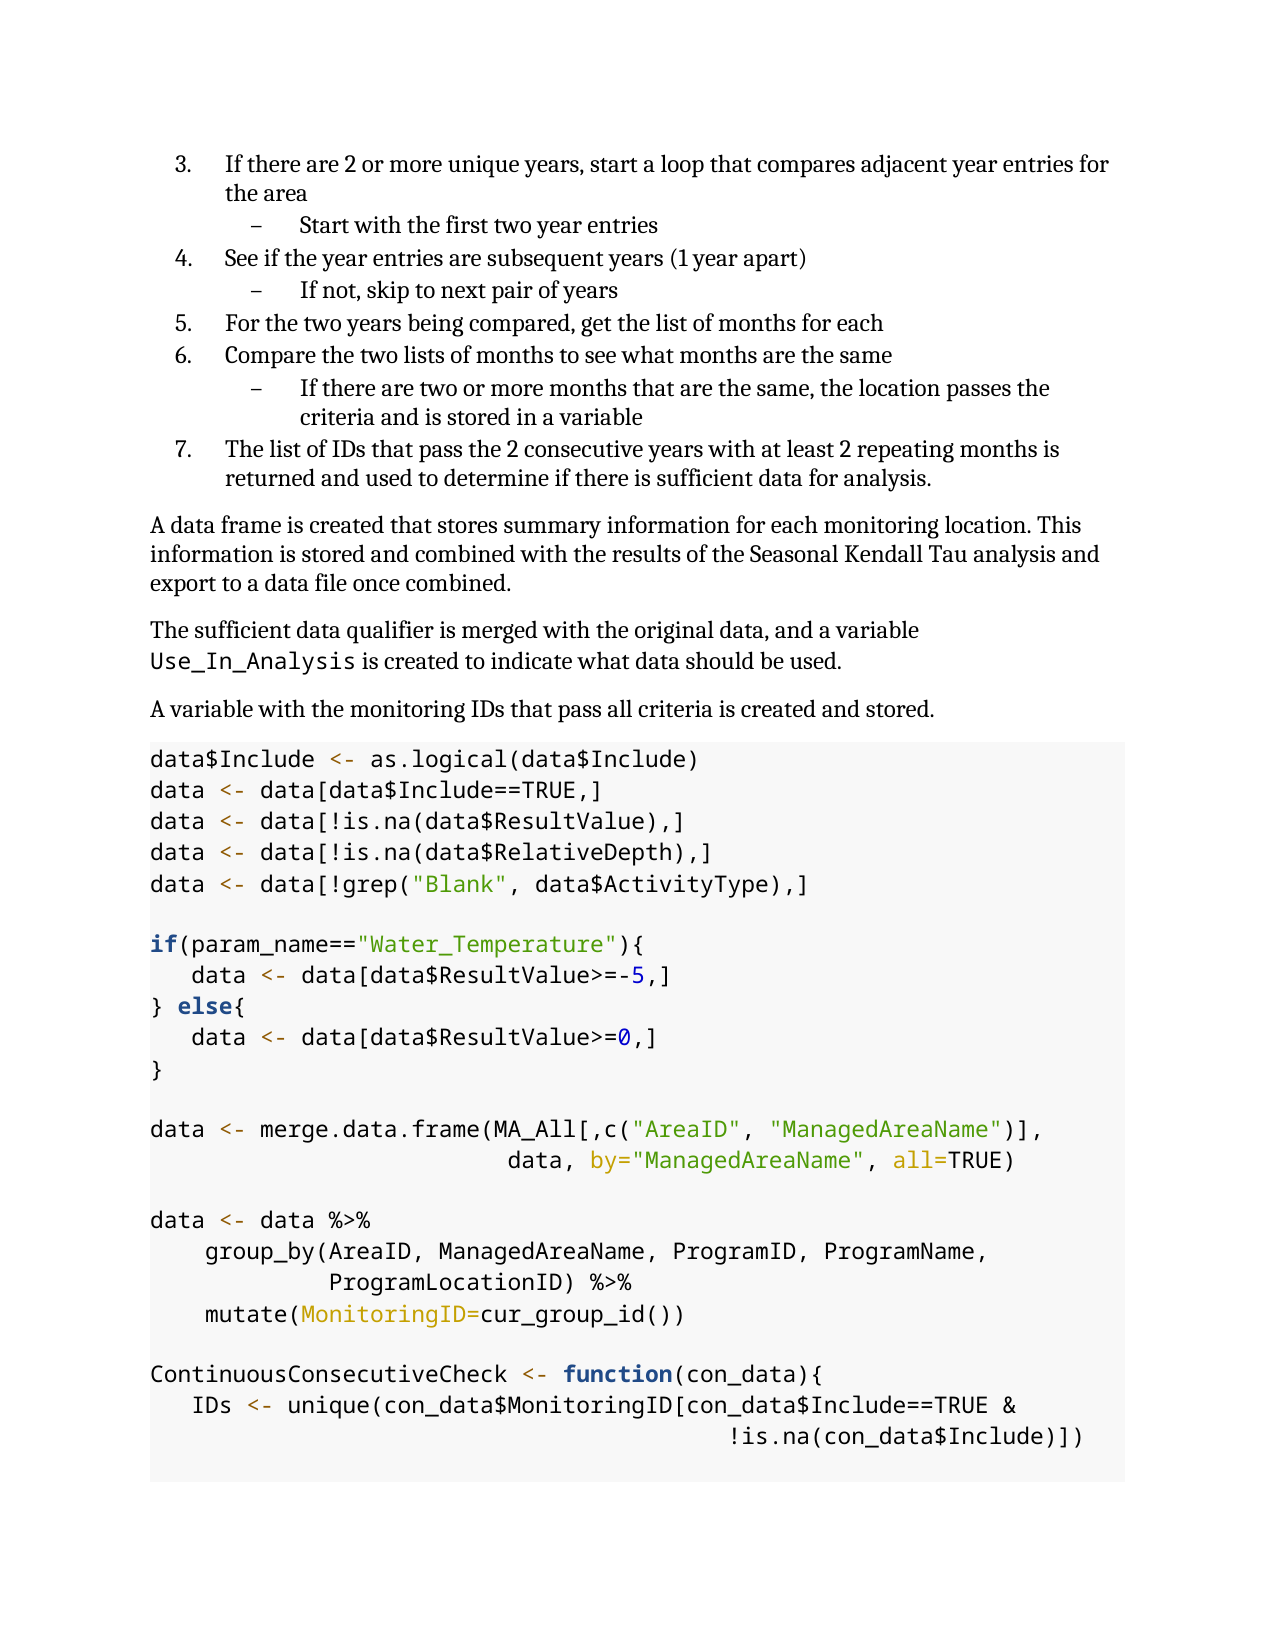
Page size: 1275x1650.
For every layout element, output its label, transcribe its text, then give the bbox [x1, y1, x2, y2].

list Compare the two lists of months to see what months are the same [175, 341, 1125, 370]
list If not, skip to next pair of years [250, 276, 1125, 305]
list For the two years being compared, get the list of months for each [175, 309, 1125, 337]
text A data frame is created that stores summary information for each monitoring location. This information is stored and combined with the results of the Seasonal Kendall Tau analysis and export to a data file once combined. [150, 511, 1125, 597]
list Start with the first two year entries [250, 211, 1125, 240]
list If there are 2 or more unique years, start a loop that compares adjacent year entries for the area [175, 150, 1125, 207]
text A variable with the monitoring IDs that pass all criteria is created and stored. [150, 695, 1125, 724]
list The list of IDs that pass the 2 consecutive years with at least 2 repeating months is returned and used to determine if there is sufficient data for analysis. [175, 435, 1125, 492]
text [150, 742, 1125, 1482]
list See if the year entries are subsequent years (1 year apart) [175, 244, 1125, 272]
list If there are two or more months that are the same, the location passes the criteria and is stored in a variable [250, 374, 1125, 431]
text The sufficient data qualifier is merged with the original data, and a variable Use_In_Analysis is created to indicate what data should be used. [150, 616, 1125, 676]
